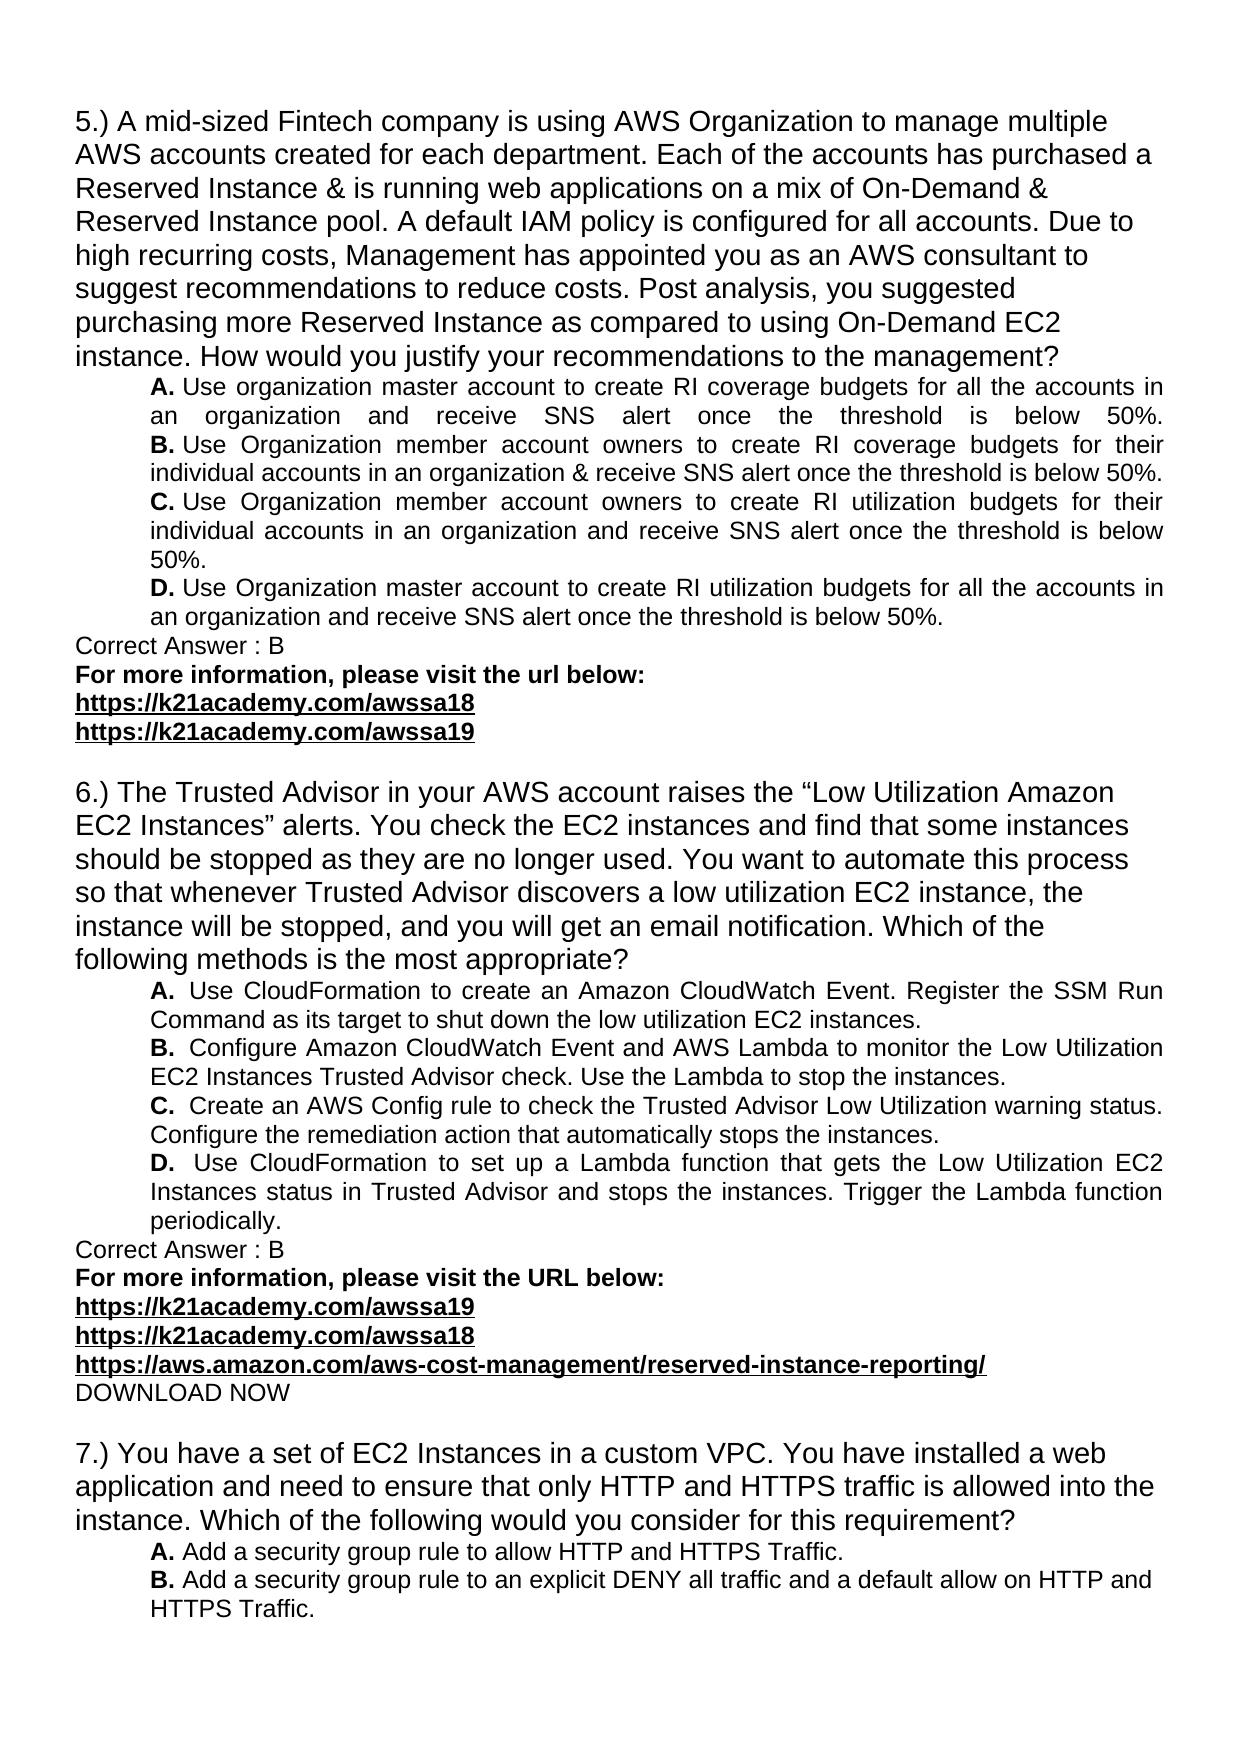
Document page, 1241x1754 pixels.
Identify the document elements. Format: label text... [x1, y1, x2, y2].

text https://k21academy.com/awssa18 [75, 1321, 1165, 1349]
text https://k21academy.com/awssa19 [75, 1292, 1165, 1321]
text For more information, please visit the url below: [75, 659, 1165, 688]
text A. Use CloudFormation to create an Amazon CloudWatch Event. Register the SSM Run Command as its target to shut down the low utilization EC2 instances. [150, 976, 1165, 1033]
text DOWNLOAD NOW [75, 1378, 1165, 1407]
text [150, 1536, 1165, 1623]
text Correct Answer : B [75, 1234, 1165, 1263]
text C. Create an AWS Config rule to check the Trusted Advisor Low Utilization warning status. Configure the remediation action that automatically stops the instances. [150, 1091, 1165, 1148]
text https://aws.amazon.com/aws-cost-management/reserved-instance-reporting/ [75, 1349, 1165, 1378]
text For more information, please visit the URL below: [75, 1263, 1165, 1292]
text B. Configure Amazon CloudWatch Event and AWS Lambda to monitor the Low Utilization EC2 Instances Trusted Advisor check. Use the Lambda to stop the instances. [150, 1033, 1165, 1091]
text https://k21academy.com/awssa19 [75, 717, 1165, 746]
text https://k21academy.com/awssa18 [75, 688, 1165, 717]
text D. Use CloudFormation to set up a Lambda function that gets the Low Utilization EC2 Instances status in Trusted Advisor and stops the instances. Trigger the Lambda function periodically. [150, 1148, 1165, 1234]
text 6.) The Trusted Advisor in your AWS account raises the “Low Utilization Amazon EC2 Instances” alerts. You check the EC2 instances and find that some instances should be stopped as they are no longer used. You want to automate this process so that whenever Trusted Advisor discovers a low utilization EC2 instance, the instance will be stopped, and you will get an email notification. Which of the following methods is the most appropriate? [75, 774, 1165, 976]
text Correct Answer : B [75, 631, 1165, 659]
text 5.) A mid-sized Fintech company is using AWS Organization to manage multiple AWS accounts created for each department. Each of the accounts has purchased a Reserved Instance & is running web applications on a mix of On-Demand & Reserved Instance pool. A default IAM policy is configured for all accounts. Due to high recurring costs, Management has appointed you as an AWS consultant to suggest recommendations to reduce costs. Post analysis, you suggested purchasing more Reserved Instance as compared to using On-Demand EC2 instance. How would you justify your recommendations to the management? [75, 104, 1165, 372]
text 7.) You have a set of EC2 Instances in a custom VPC. You have installed a web application and need to ensure that only HTTP and HTTPS traffic is allowed into the instance. Which of the following would you consider for this requirement? [75, 1436, 1165, 1536]
text A. Use organization master account to create RI coverage budgets for all the accounts in an organization and receive SNS alert once the threshold is below 50%. B. Use Organization member account owners to create RI coverage budgets for their individual accounts in an organization & receive SNS alert once the threshold is below 50%. C. Use Organization member account owners to create RI utilization budgets for their individual accounts in an organization and receive SNS alert once the threshold is below 50%. D. Use Organization master account to create RI utilization budgets for all the accounts in an organization and receive SNS alert once the threshold is below 50%. [150, 372, 1165, 631]
